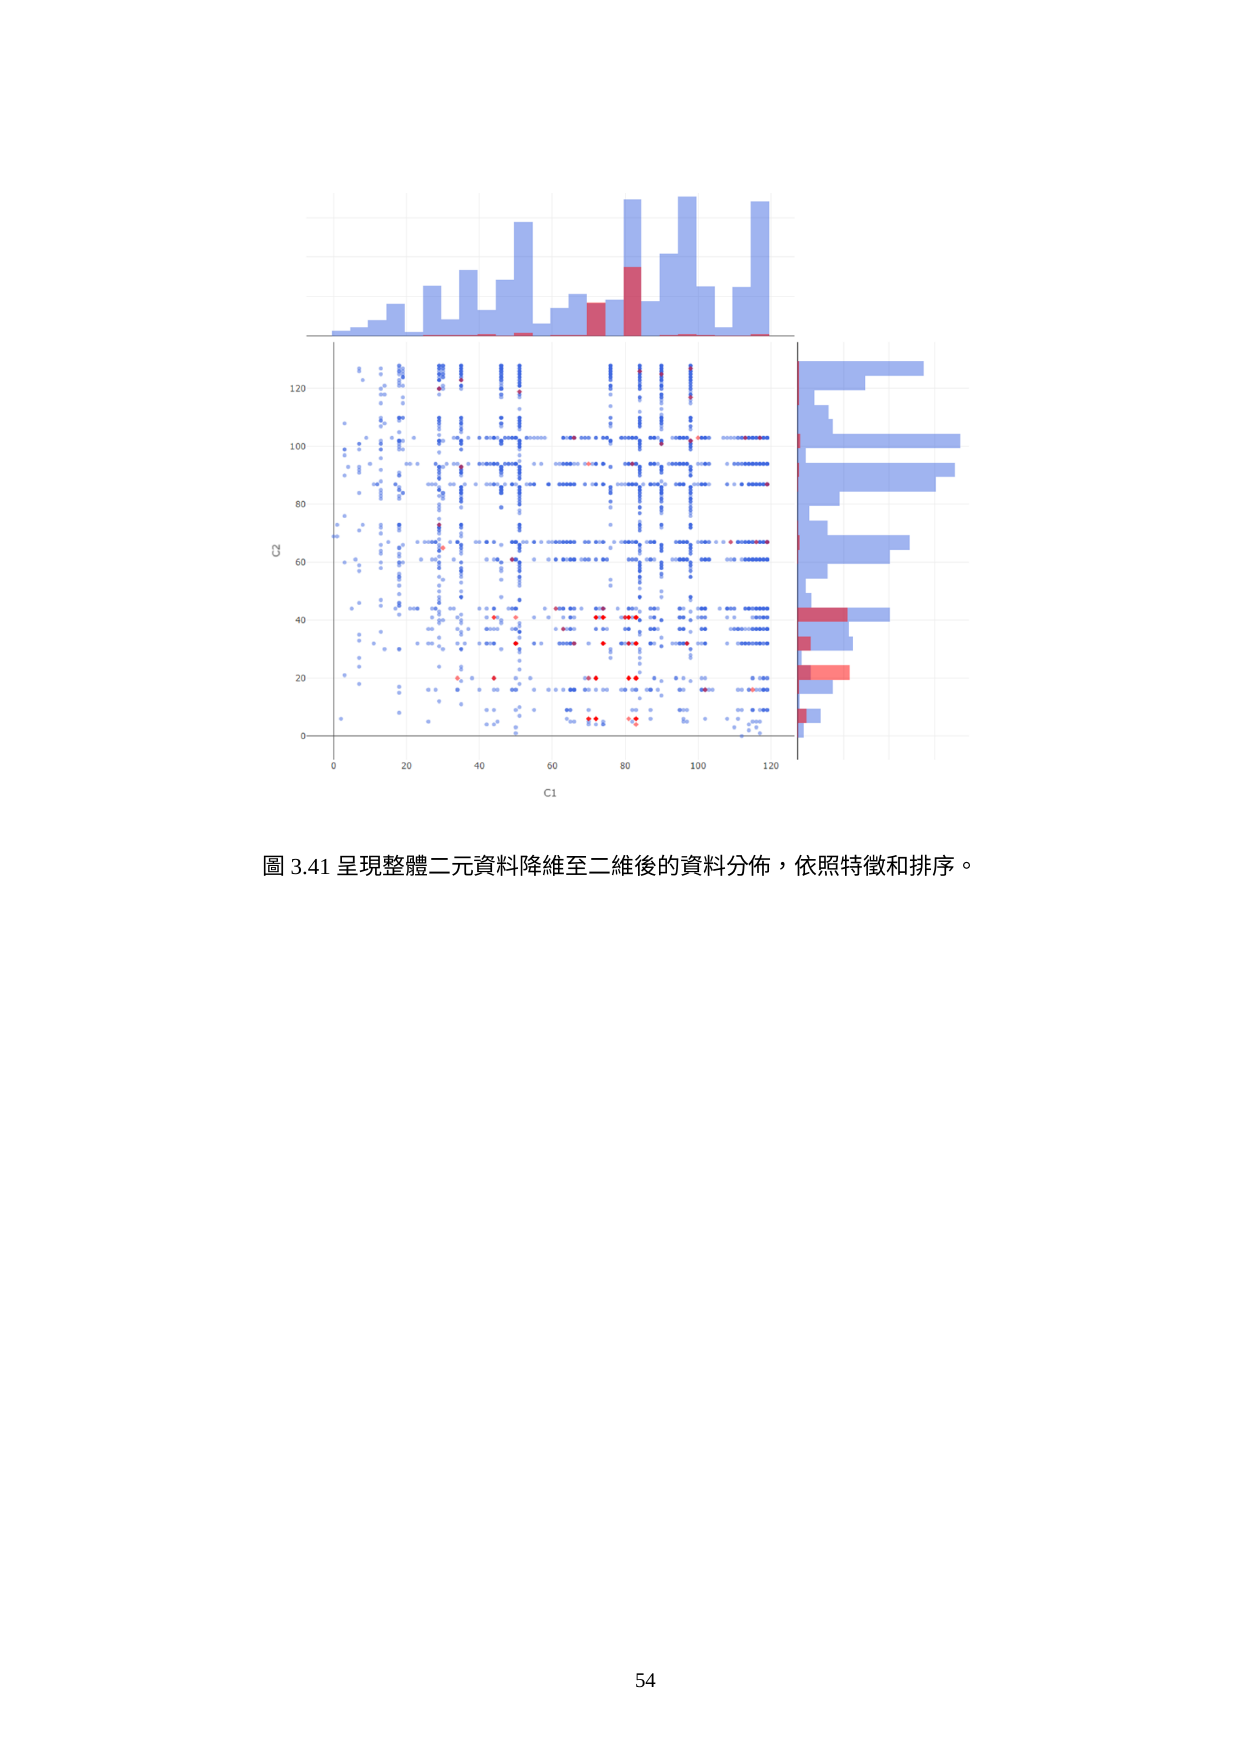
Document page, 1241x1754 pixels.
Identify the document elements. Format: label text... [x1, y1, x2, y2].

picture [265, 193, 975, 808]
